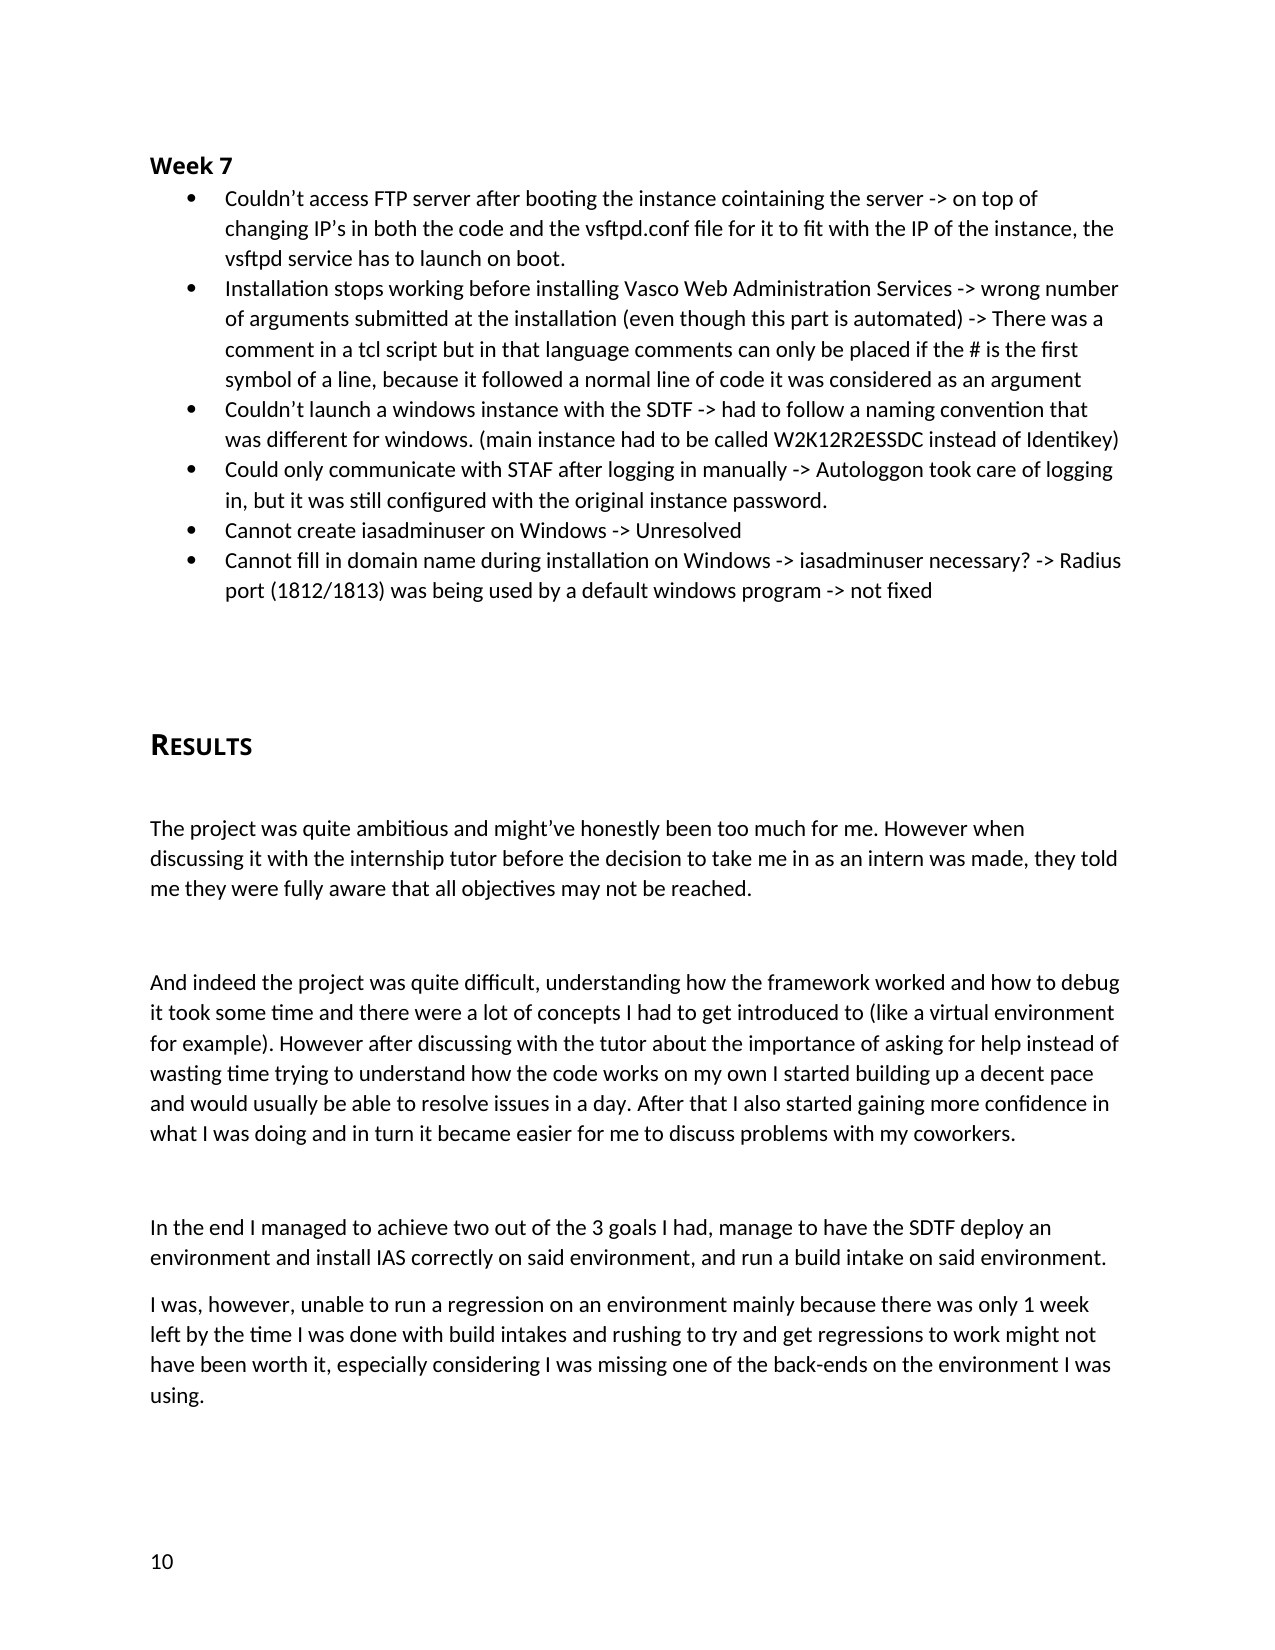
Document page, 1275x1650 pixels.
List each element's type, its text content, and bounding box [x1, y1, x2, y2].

text And indeed the project was quite difficult, understanding how the framework worked and how to debug it took some time and there were a lot of concepts I had to get introduced to (like a virtual environment for example). However after discussing with the tutor about the importance of asking for help instead of wasting time trying to understand how the code works on my own I started building up a decent pace and would usually be able to resolve issues in a day. After that I also started gaining more confidence in what I was doing and in turn it became easier for me to discuss problems with my coworkers. [150, 968, 1125, 1147]
list Couldn’t launch a windows instance with the SDTF -> had to follow a naming convention that was different for windows. (main instance had to be called W2K12R2ESSDC instead of Identikey) [187, 395, 1125, 453]
list Could only communicate with STAF after logging in manually -> Autologgon took care of logging in, but it was still configured with the original instance password. [187, 456, 1125, 514]
text I was, however, unable to run a regression on an environment mainly because there was only 1 week left by the time I was done with build intakes and rushing to try and get regressions to work might not have been worth it, especially considering I was missing one of the back-ends on the environment I was using. [150, 1290, 1125, 1409]
subtitle Week 7 [150, 150, 1125, 181]
list Couldn’t access FTP server after booting the instance cointaining the server -> on top of changing IP’s in both the code and the vsftpd.conf file for it to fit with the IP of the instance, the vsftpd service has to launch on boot. [187, 184, 1125, 272]
list Cannot create iasadminuser on Windows -> Unresolved [187, 516, 1125, 544]
subtitle Results [150, 724, 1125, 764]
text The project was quite ambitious and might’ve honestly been too much for me. However when discussing it with the internship tutor before the decision to take me in as an intern was made, they told me they were fully aware that all objectives may not be reached. [150, 814, 1125, 903]
text In the end I managed to achieve two out of the 3 goals I had, manage to have the SDTF deploy an environment and install IAS correctly on said environment, and run a build intake on said environment. [150, 1213, 1125, 1271]
list Installation stops working before installing Vasco Web Administration Services -> wrong number of arguments submitted at the installation (even though this part is automated) -> There was a comment in a tcl script but in that language comments can only be placed if the # is the first symbol of a line, because it followed a normal line of code it was considered as an argument [187, 274, 1125, 393]
list Cannot fill in domain name during installation on Windows -> iasadminuser necessary? -> Radius port (1812/1813) was being used by a default windows program -> not fixed [187, 546, 1125, 604]
